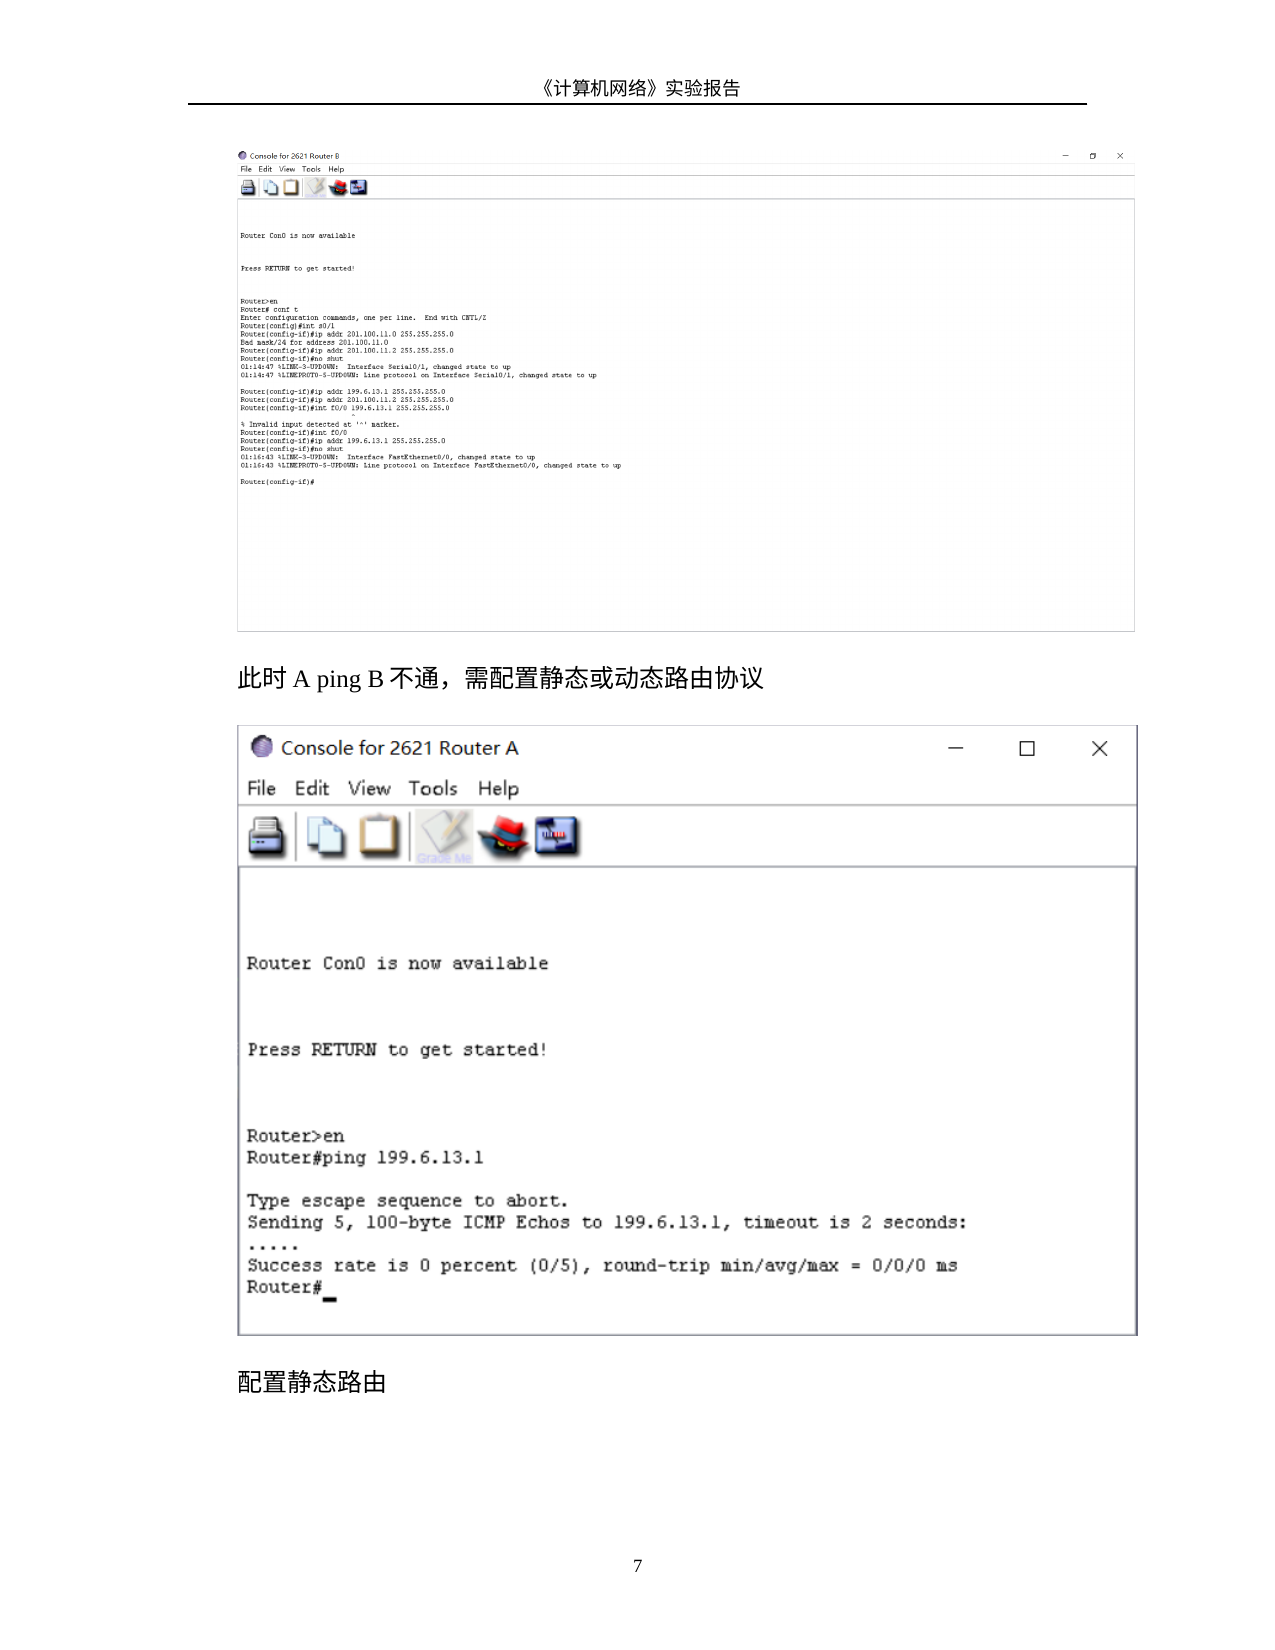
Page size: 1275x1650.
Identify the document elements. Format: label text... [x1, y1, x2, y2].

list 配置静态路由 [187, 1363, 1087, 1399]
picture [237, 725, 1138, 1336]
picture [237, 150, 1135, 632]
list 此时A ping B不通，需配置静态或动态路由协议 [187, 658, 1087, 694]
